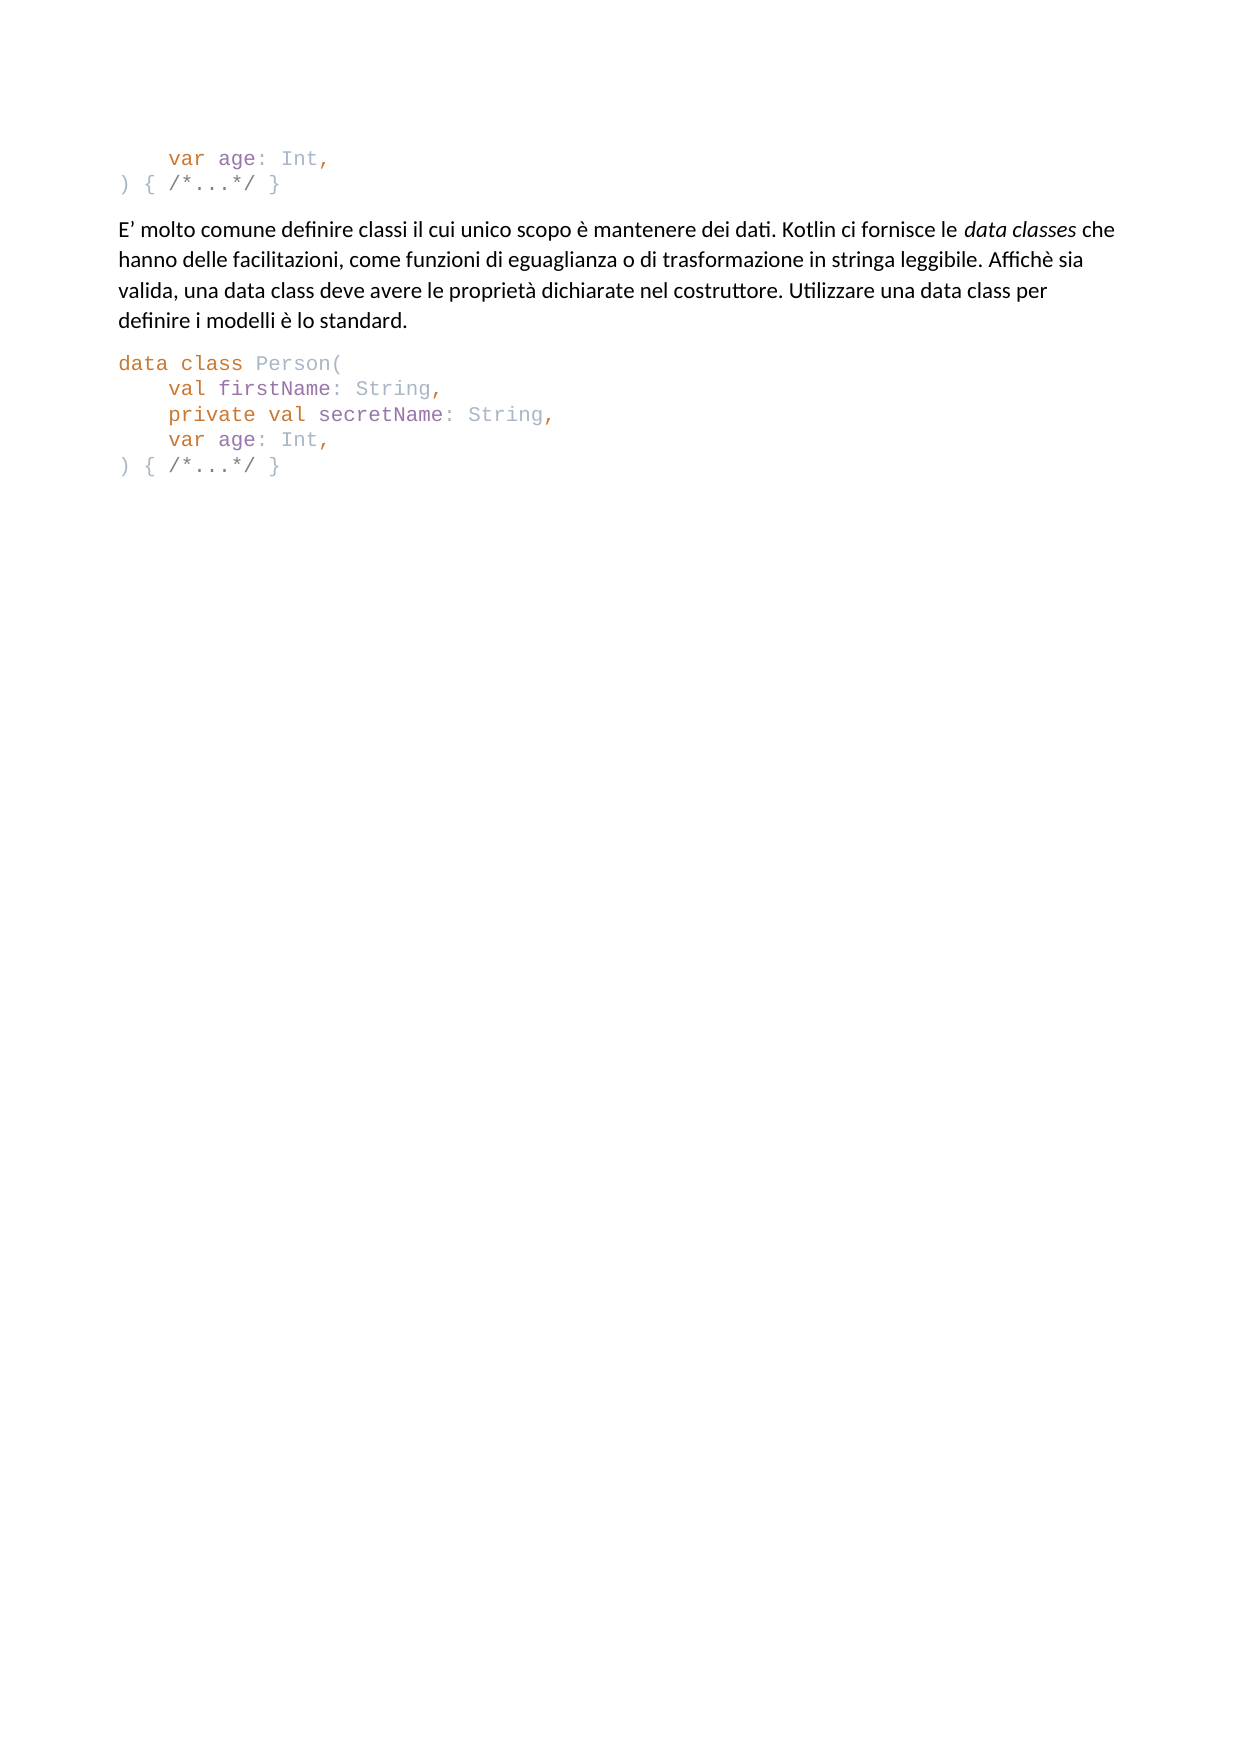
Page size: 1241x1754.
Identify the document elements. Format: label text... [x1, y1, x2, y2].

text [118, 148, 1122, 197]
text data class Person( val firstName: String, private val secretName: String, var age: Int, ) { /*...*/ } [118, 353, 1122, 478]
text E’ molto comune definire classi il cui unico scopo è mantenere dei dati. Kotlin ci fornisce le data classes che hanno delle facilitazioni, come funzioni di eguaglianza o di trasformazione in stringa leggibile. Affichè sia valida, una data class deve avere le proprietà dichiarate nel costruttore. Utilizzare una data class per definire i modelli è lo standard. [118, 215, 1122, 334]
